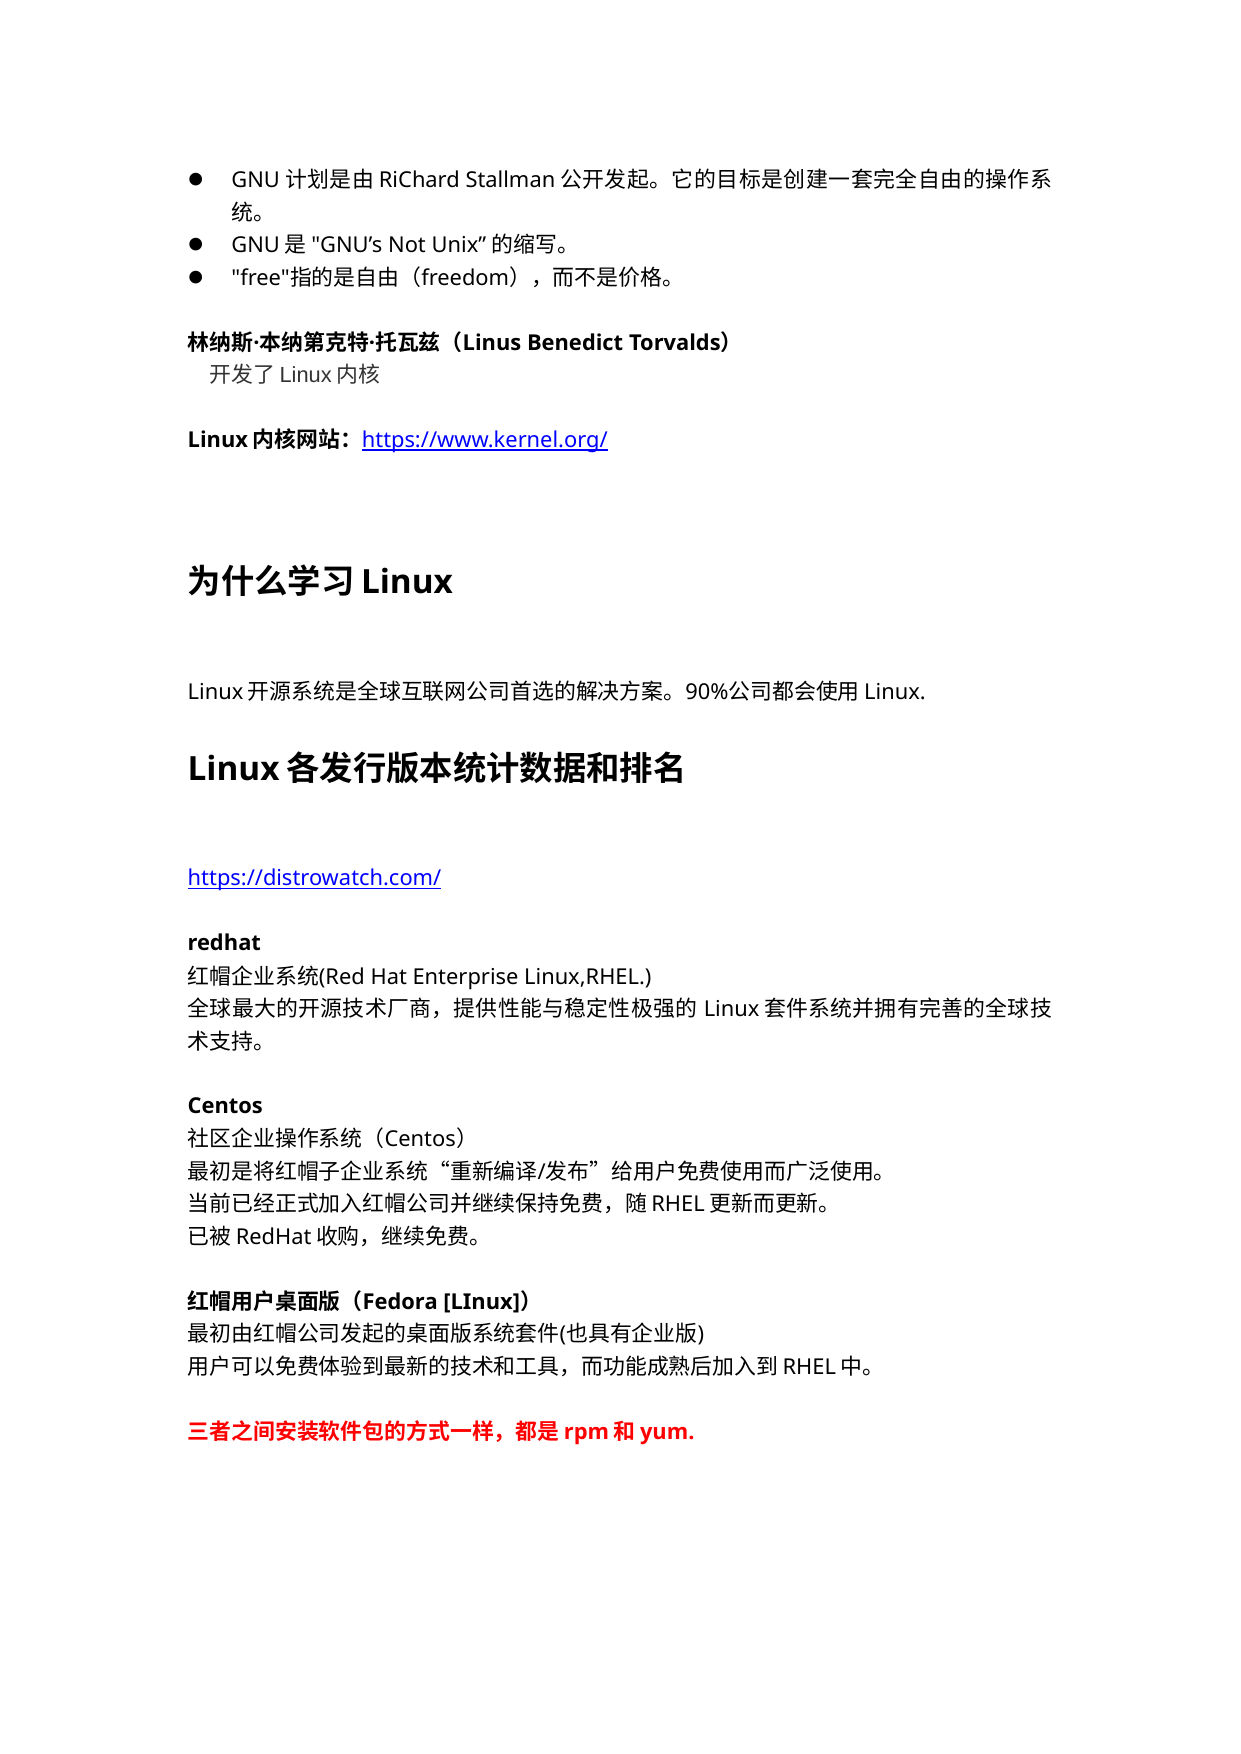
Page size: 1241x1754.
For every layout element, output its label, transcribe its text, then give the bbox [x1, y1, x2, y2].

text 红帽用户桌面版（Fedora [LInux]） [187, 1283, 1053, 1316]
list "free"指的是自由（freedom），而不是价格。 [187, 259, 1053, 292]
list GNU是 "GNU’s Not Unix” 的缩写。 [187, 227, 1053, 259]
text 已被RedHat收购，继续免费。 [187, 1218, 1053, 1251]
text Centos [187, 1088, 1053, 1121]
text Linux内核网站：https://www.kernel.org/ [187, 422, 1053, 454]
text redhat [187, 926, 1053, 958]
subtitle Linux各发行版本统计数据和排名 [187, 733, 1053, 798]
text Linux开源系统是全球互联网公司首选的解决方案。90%公司都会使用Linux. [187, 674, 1053, 706]
text 用户可以免费体验到最新的技术和工具，而功能成熟后加入到RHEL中。 [187, 1348, 1053, 1381]
text 红帽企业系统(Red Hat Enterprise Linux,RHEL.) [187, 958, 1053, 991]
list GNU计划是由RiChard Stallman公开发起。它的目标是创建一套完全自由的操作系统。 [187, 162, 1053, 227]
text 三者之间安装软件包的方式一样，都是rpm和yum. [187, 1413, 1053, 1446]
text https://distrowatch.com/ [187, 861, 1053, 893]
text 全球最大的开源技术厂商，提供性能与稳定性极强的Linux套件系统并拥有完善的全球技术支持。 [187, 991, 1053, 1056]
text 最初是将红帽子企业系统“重新编译/发布”给用户免费使用而广泛使用。 [187, 1153, 1053, 1186]
text 社区企业操作系统（Centos） [187, 1121, 1053, 1153]
text 最初由红帽公司发起的桌面版系统套件(也具有企业版) [187, 1316, 1053, 1348]
text 林纳斯·本纳第克特·托瓦兹（Linus Benedict Torvalds） [187, 324, 1053, 357]
text 当前已经正式加入红帽公司并继续保持免费，随RHEL更新而更新。 [187, 1186, 1053, 1218]
subtitle 为什么学习Linux [187, 547, 1053, 612]
text 开发了Linux内核 [187, 357, 1053, 389]
